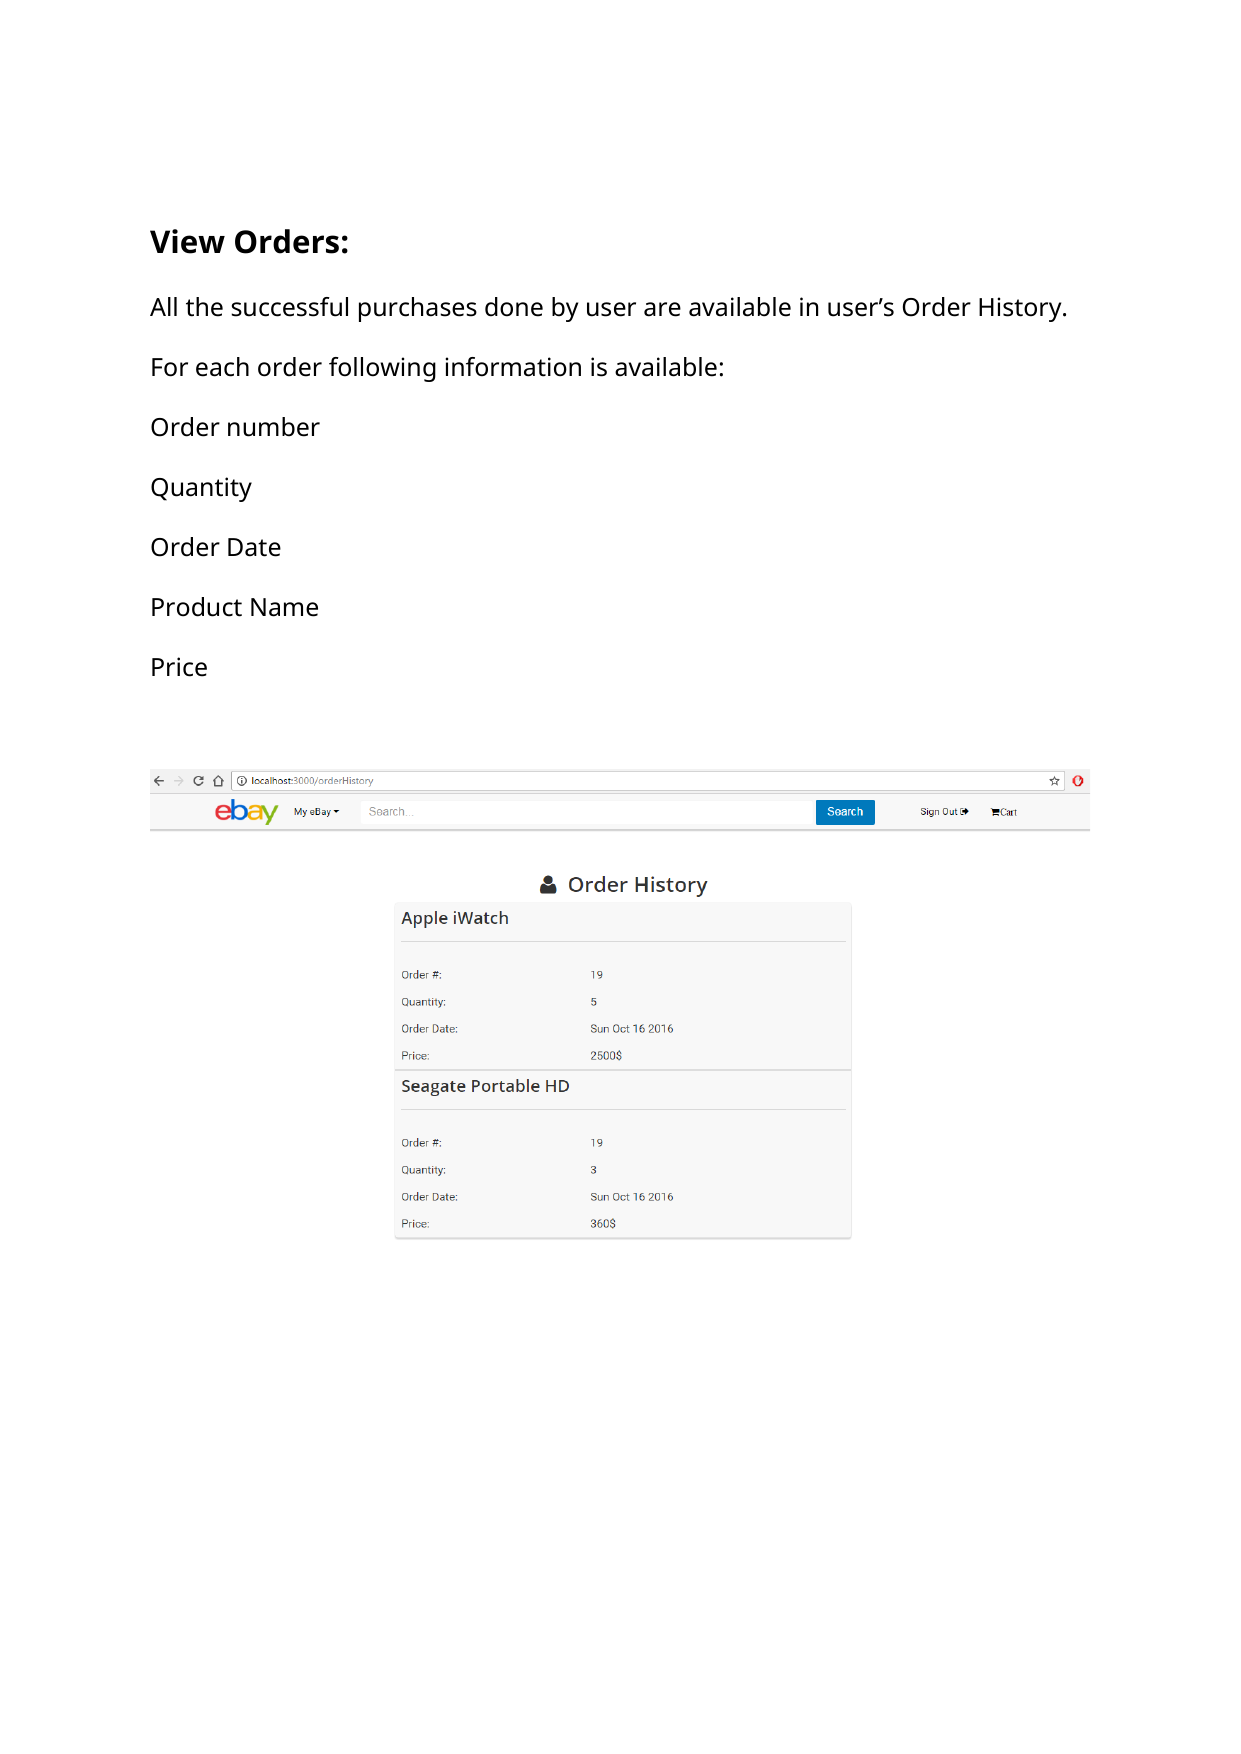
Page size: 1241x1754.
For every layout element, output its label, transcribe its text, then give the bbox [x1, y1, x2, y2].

text For each order following information is available: [150, 349, 1090, 384]
text Price [150, 649, 1090, 684]
text Quantity [150, 469, 1090, 504]
text All the successful purchases done by user are available in user’s Order History. [150, 289, 1090, 324]
picture [150, 769, 1091, 1259]
text Order number [150, 409, 1090, 444]
text Product Name [150, 589, 1090, 624]
text Order Date [150, 529, 1090, 564]
text View Orders: [150, 220, 1090, 262]
